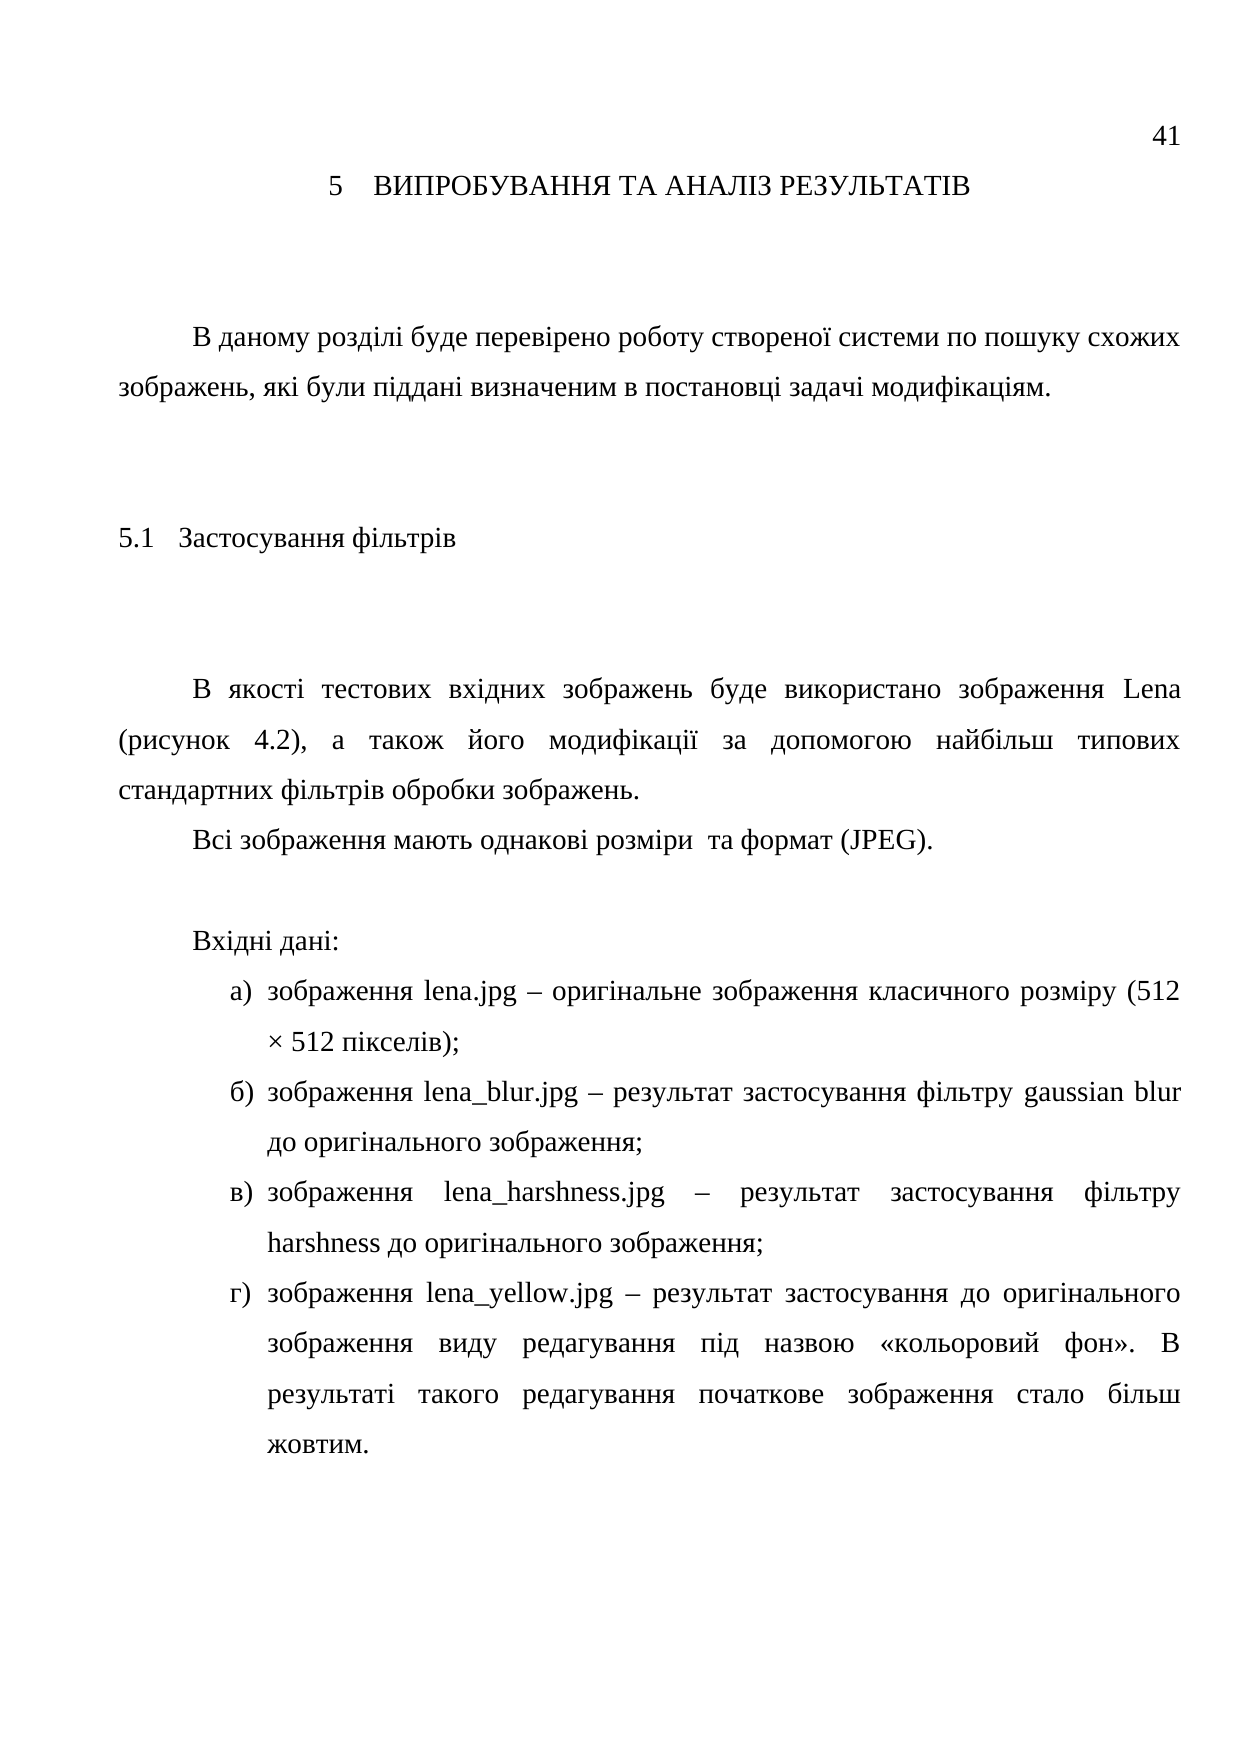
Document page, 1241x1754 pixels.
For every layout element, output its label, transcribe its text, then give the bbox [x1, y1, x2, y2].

list зображення lena_harshness.jpg – результат застосування фільтру harshness до оригінального зображення; [229, 1174, 1181, 1258]
list зображення lena.jpg – оригінальне зображення класичного розміру (512 × 512 пікселів); [229, 973, 1181, 1057]
subtitle Застосування фільтрів [118, 521, 1181, 554]
subtitle Випробування та аналіз результатів [118, 168, 1181, 202]
text В якості тестових вхідних зображень буде використано зображення Lena (рисунок 4.2), а також його модифікації за допомогою найбільш типових стандартних фільтрів обробки зображень. [118, 671, 1181, 806]
text В даному розділі буде перевірено роботу створеної системи по пошуку схожих зображень, які були піддані визначеним в постановці задачі модифікаціям. [118, 319, 1181, 403]
list зображення lena_blur.jpg – результат застосування фільтру gaussian blur до оригінального зображення; [229, 1074, 1181, 1158]
text Вхідні дані: [118, 923, 1181, 957]
text Всі зображення мають однакові розміри та формат (JPEG). [118, 822, 1181, 856]
list зображення lena_yellow.jpg – результат застосування до оригінального зображення виду редагування під назвою «кольоровий фон». В результаті такого редагування початкове зображення стало більш жовтим. [229, 1275, 1181, 1460]
